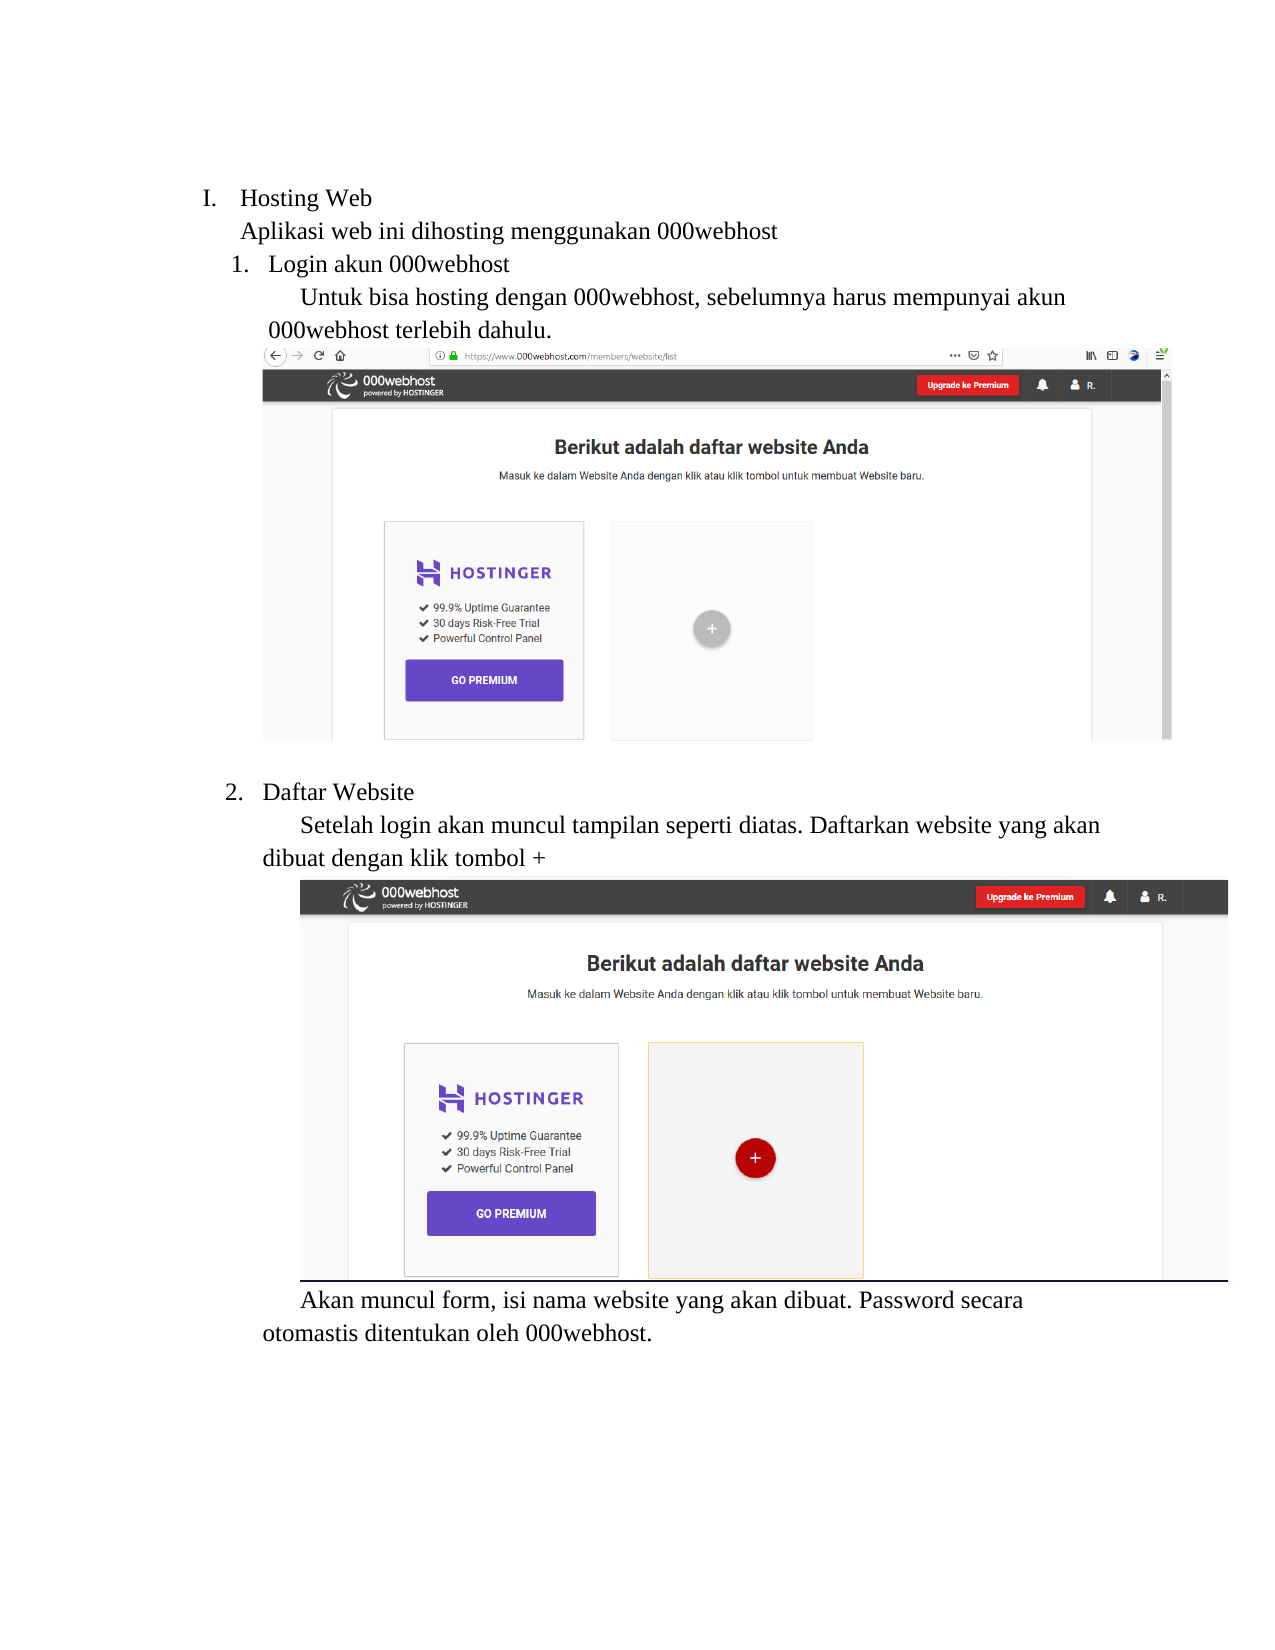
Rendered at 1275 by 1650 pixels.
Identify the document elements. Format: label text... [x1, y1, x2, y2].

list Hosting Web [202, 183, 1125, 212]
list Daftar Website [225, 777, 1125, 806]
list Untuk bisa hosting dengan 000webhost, sebelumnya harus mempunyai akun 000webhost terlebih dahulu. [268, 282, 1125, 344]
list Login akun 000webhost [231, 249, 1125, 278]
list Akan muncul form, isi nama website yang akan dibuat. Password secara otomastis ditentukan oleh 000webhost. [262, 1285, 1125, 1347]
list Aplikasi web ini dihosting menggunakan 000webhost [240, 216, 1125, 245]
picture [300, 876, 1229, 1282]
list Setelah login akan muncul tampilan seperti diatas. Daftarkan website yang akan dibuat dengan klik tombol + [262, 810, 1125, 872]
picture [262, 348, 1172, 741]
